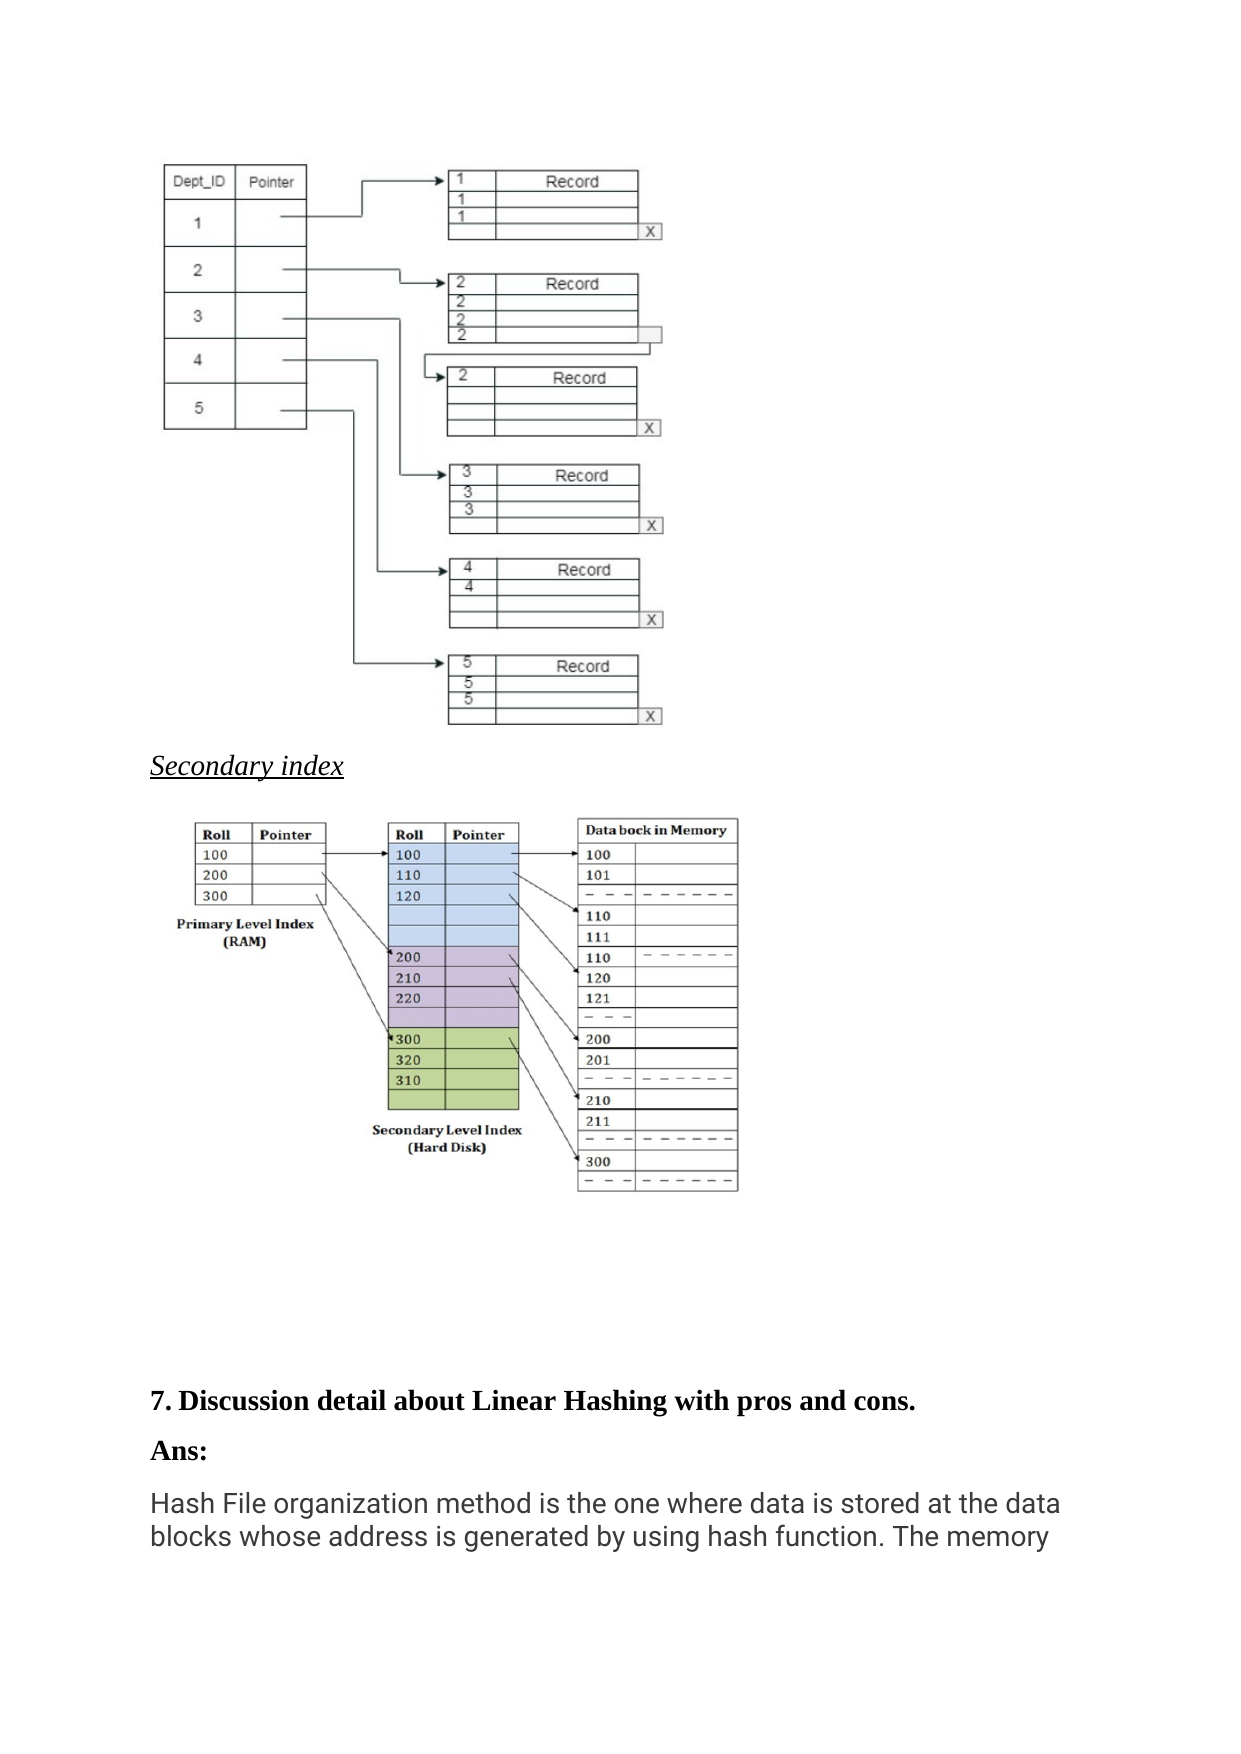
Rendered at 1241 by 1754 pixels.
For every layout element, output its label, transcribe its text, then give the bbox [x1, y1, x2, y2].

text Ans: [150, 1433, 1090, 1467]
picture [150, 150, 833, 728]
text Secondary index [150, 748, 1090, 782]
picture [150, 802, 914, 1199]
text 7. Discussion detail about Linear Hashing with pros and cons. [150, 1383, 1090, 1416]
